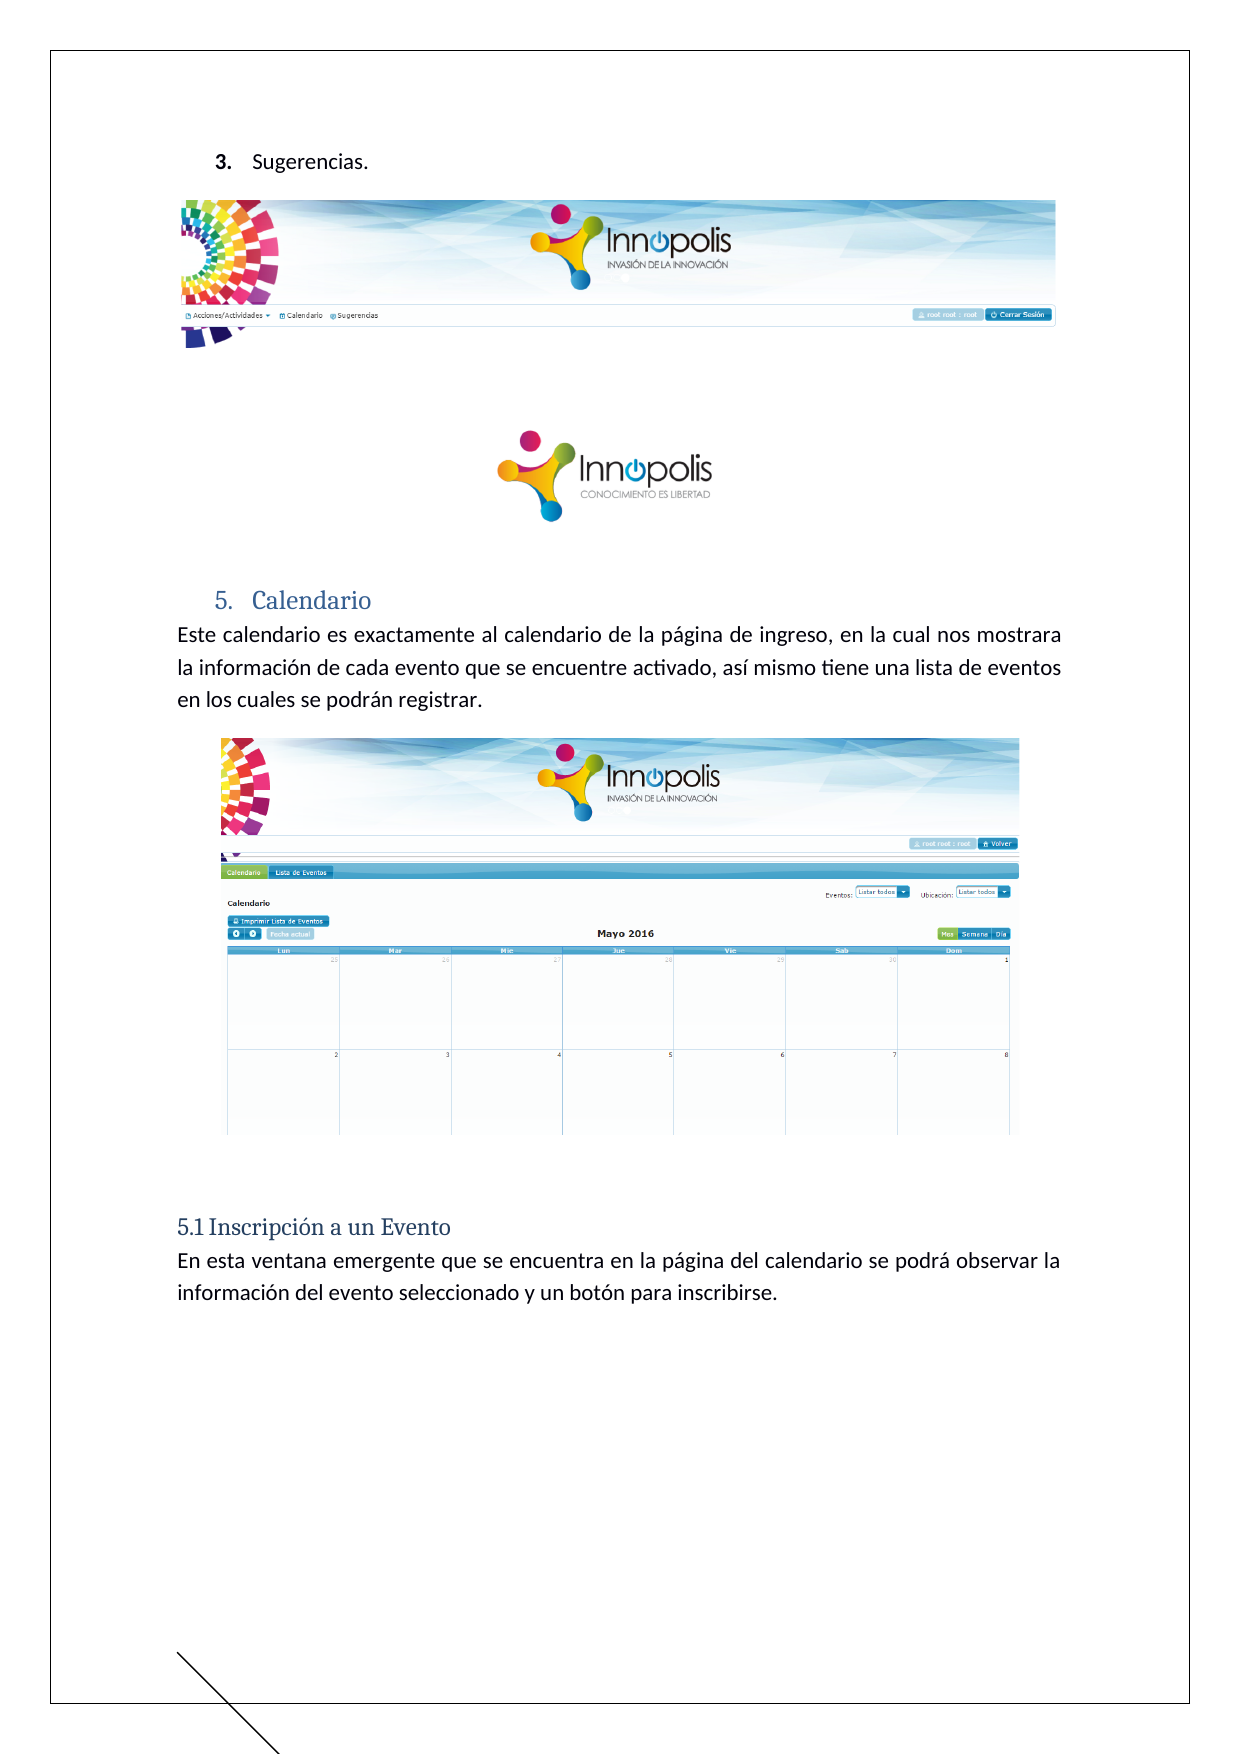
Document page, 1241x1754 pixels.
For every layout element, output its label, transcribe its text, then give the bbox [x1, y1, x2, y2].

picture [221, 738, 1020, 1135]
list Sugerencias. [214, 147, 1063, 176]
list Calendario [214, 585, 1063, 616]
text Este calendario es exactamente al calendario de la página de ingreso, en la cual nos mostrara la información de cada evento que se encuentre activado, así mismo tiene una lista de eventos en los cuales se podrán registrar. [177, 621, 1063, 713]
text En esta ventana emergente que se encuentra en la página del calendario se podrá observar la información del evento seleccionado y un botón para inscribirse. [177, 1246, 1063, 1306]
text 5.1 Inscripción a un Evento [177, 1213, 1063, 1242]
picture [181, 200, 1060, 560]
